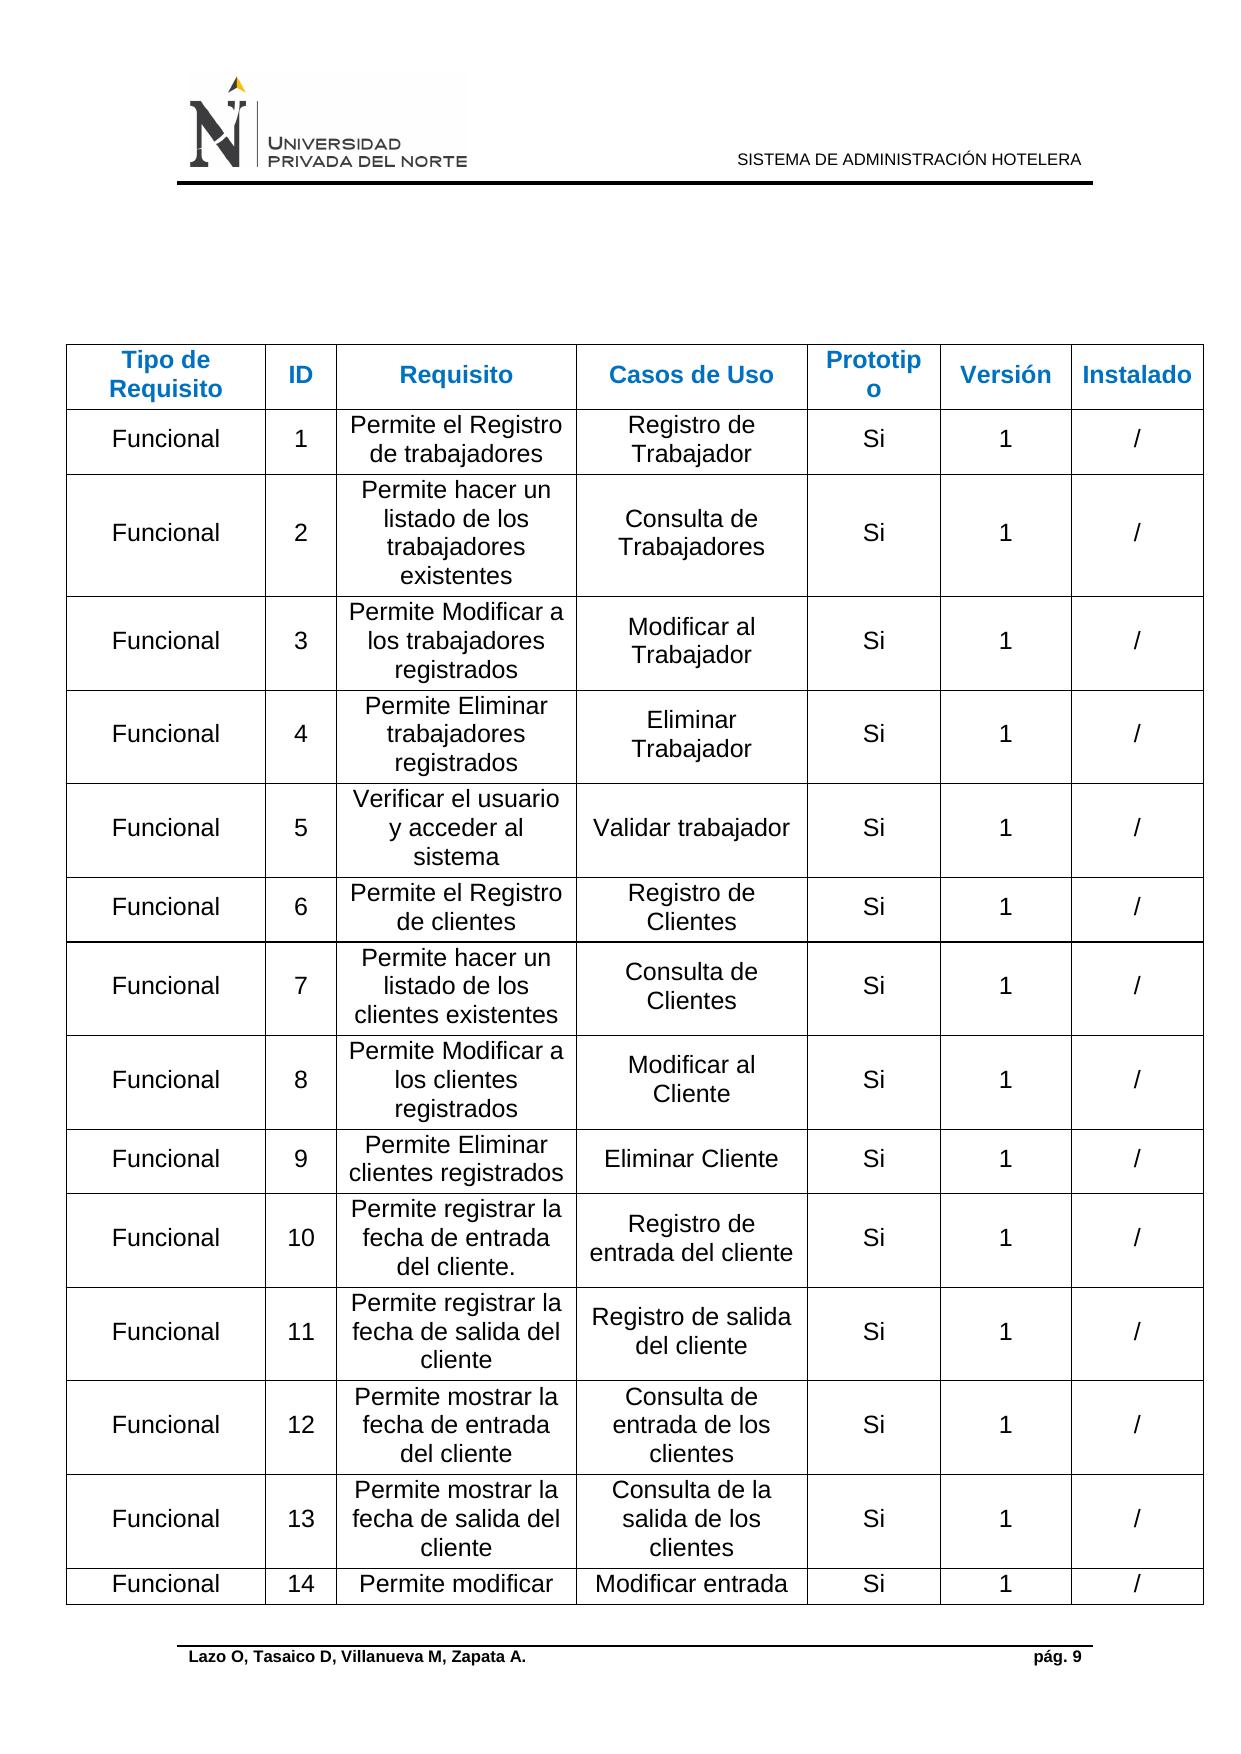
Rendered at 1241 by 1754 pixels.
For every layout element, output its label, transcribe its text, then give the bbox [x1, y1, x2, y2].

table_cell Si [808, 784, 940, 877]
table_cell 7 [266, 943, 336, 1035]
table_cell Registro de Clientes [577, 878, 807, 941]
table_cell Funcional [67, 1475, 265, 1567]
table_cell 1 [941, 943, 1071, 1035]
table_cell Funcional [67, 691, 265, 783]
table_cell Funcional [67, 597, 265, 689]
table_cell 6 [266, 878, 336, 941]
table_cell Si [808, 597, 940, 689]
table_cell Permite mostrar la fecha de entrada del cliente [337, 1381, 576, 1474]
table_cell 1 [941, 410, 1071, 474]
table_cell Funcional [67, 1036, 265, 1128]
table_cell / [1072, 410, 1203, 474]
table_cell Si [808, 1569, 940, 1603]
table_cell Registro de entrada del cliente [577, 1194, 807, 1287]
table_cell Funcional [67, 1130, 265, 1193]
table_cell Verificar el usuario y acceder al sistema [337, 784, 576, 877]
table_header Tipo de Requisito [67, 345, 265, 409]
table_cell Si [808, 1036, 940, 1128]
table_cell Permite Modificar a los trabajadores registrados [337, 597, 576, 689]
table_header Prototipo [808, 345, 940, 409]
table_cell Permite registrar la fecha de entrada del cliente. [337, 1194, 576, 1287]
table_cell / [1072, 1475, 1203, 1567]
table_cell 1 [941, 878, 1071, 941]
table_cell Consulta de Trabajadores [577, 475, 807, 596]
table_cell Si [808, 691, 940, 783]
table_cell 1 [266, 410, 336, 474]
table_cell Funcional [67, 878, 265, 941]
table_cell Si [808, 410, 940, 474]
table_cell 1 [941, 1381, 1071, 1474]
table_header Instalado [1072, 345, 1203, 409]
table_cell / [1072, 475, 1203, 596]
table_cell 1 [941, 1036, 1071, 1128]
table_cell 1 [941, 784, 1071, 877]
table_cell Permite modificar la fecha de entrada del cliente [337, 1569, 576, 1603]
table_cell Permite registrar la fecha de salida del cliente [337, 1288, 576, 1380]
table_cell 13 [266, 1475, 336, 1567]
table_cell 11 [266, 1288, 336, 1380]
table_cell Si [808, 475, 940, 596]
table_cell 8 [266, 1036, 336, 1128]
table_cell Permite hacer un listado de los trabajadores existentes [337, 475, 576, 596]
table_cell 1 [941, 1569, 1071, 1603]
table_cell / [1072, 1381, 1203, 1474]
table_cell / [1072, 943, 1203, 1035]
table_cell Permite mostrar la fecha de salida del cliente [337, 1475, 576, 1567]
table_cell Registro de Trabajador [577, 410, 807, 474]
table_cell 5 [266, 784, 336, 877]
table_cell Eliminar Trabajador [577, 691, 807, 783]
table_cell 2 [266, 475, 336, 596]
table_cell Funcional [67, 1381, 265, 1474]
table_cell Si [808, 1194, 940, 1287]
table_cell Si [808, 1288, 940, 1380]
table_cell Si [808, 1381, 940, 1474]
table_cell 1 [941, 1475, 1071, 1567]
table_cell Si [808, 1475, 940, 1567]
table_cell Modificar al Cliente [577, 1036, 807, 1128]
table_cell 14 [266, 1569, 336, 1603]
table_cell 1 [941, 597, 1071, 689]
table_cell Si [808, 943, 940, 1035]
table_cell 1 [941, 691, 1071, 783]
table_cell Consulta de entrada de los clientes [577, 1381, 807, 1474]
table_cell Funcional [67, 943, 265, 1035]
table_cell 3 [266, 597, 336, 689]
table_header Casos de Uso [577, 345, 807, 409]
table_cell Modificar al Trabajador [577, 597, 807, 689]
table_cell Permite el Registro de trabajadores [337, 410, 576, 474]
table_cell 1 [941, 1130, 1071, 1193]
table_cell Si [808, 1130, 940, 1193]
table_cell / [1072, 691, 1203, 783]
table_cell 4 [266, 691, 336, 783]
table_cell / [1072, 1130, 1203, 1193]
table_cell 1 [941, 1194, 1071, 1287]
table_cell Consulta de la salida de los clientes [577, 1475, 807, 1567]
table_cell Eliminar Cliente [577, 1130, 807, 1193]
table_cell Funcional [67, 475, 265, 596]
table_cell Funcional [67, 1569, 265, 1603]
table_cell Permite Eliminar clientes registrados [337, 1130, 576, 1193]
table_cell 9 [266, 1130, 336, 1193]
table_cell / [1072, 1288, 1203, 1380]
table_header Requisito [337, 345, 576, 409]
table_cell Modificar entrada del cliente [577, 1569, 807, 1603]
table_cell 12 [266, 1381, 336, 1474]
picture [188, 73, 469, 169]
table_cell Funcional [67, 1288, 265, 1380]
table_cell Permite Modificar a los clientes registrados [337, 1036, 576, 1128]
table_cell / [1072, 1194, 1203, 1287]
table_cell 10 [266, 1194, 336, 1287]
table_cell Funcional [67, 784, 265, 877]
table_cell / [1072, 1569, 1203, 1603]
table_header ID [266, 345, 336, 409]
table_cell / [1072, 1036, 1203, 1128]
table_cell / [1072, 597, 1203, 689]
table_header Versión [941, 345, 1071, 409]
table_cell / [1072, 784, 1203, 877]
table_cell Funcional [67, 410, 265, 474]
table_cell Registro de salida del cliente [577, 1288, 807, 1380]
table_cell Si [808, 878, 940, 941]
table_cell / [1072, 878, 1203, 941]
table_cell 1 [941, 1288, 1071, 1380]
table_cell Funcional [67, 1194, 265, 1287]
table_cell Permite Eliminar trabajadores registrados [337, 691, 576, 783]
table_cell Permite hacer un listado de los clientes existentes [337, 943, 576, 1035]
table_cell Permite el Registro de clientes [337, 878, 576, 941]
table_cell 1 [941, 475, 1071, 596]
table_cell Consulta de Clientes [577, 943, 807, 1035]
table_cell Validar trabajador [577, 784, 807, 877]
